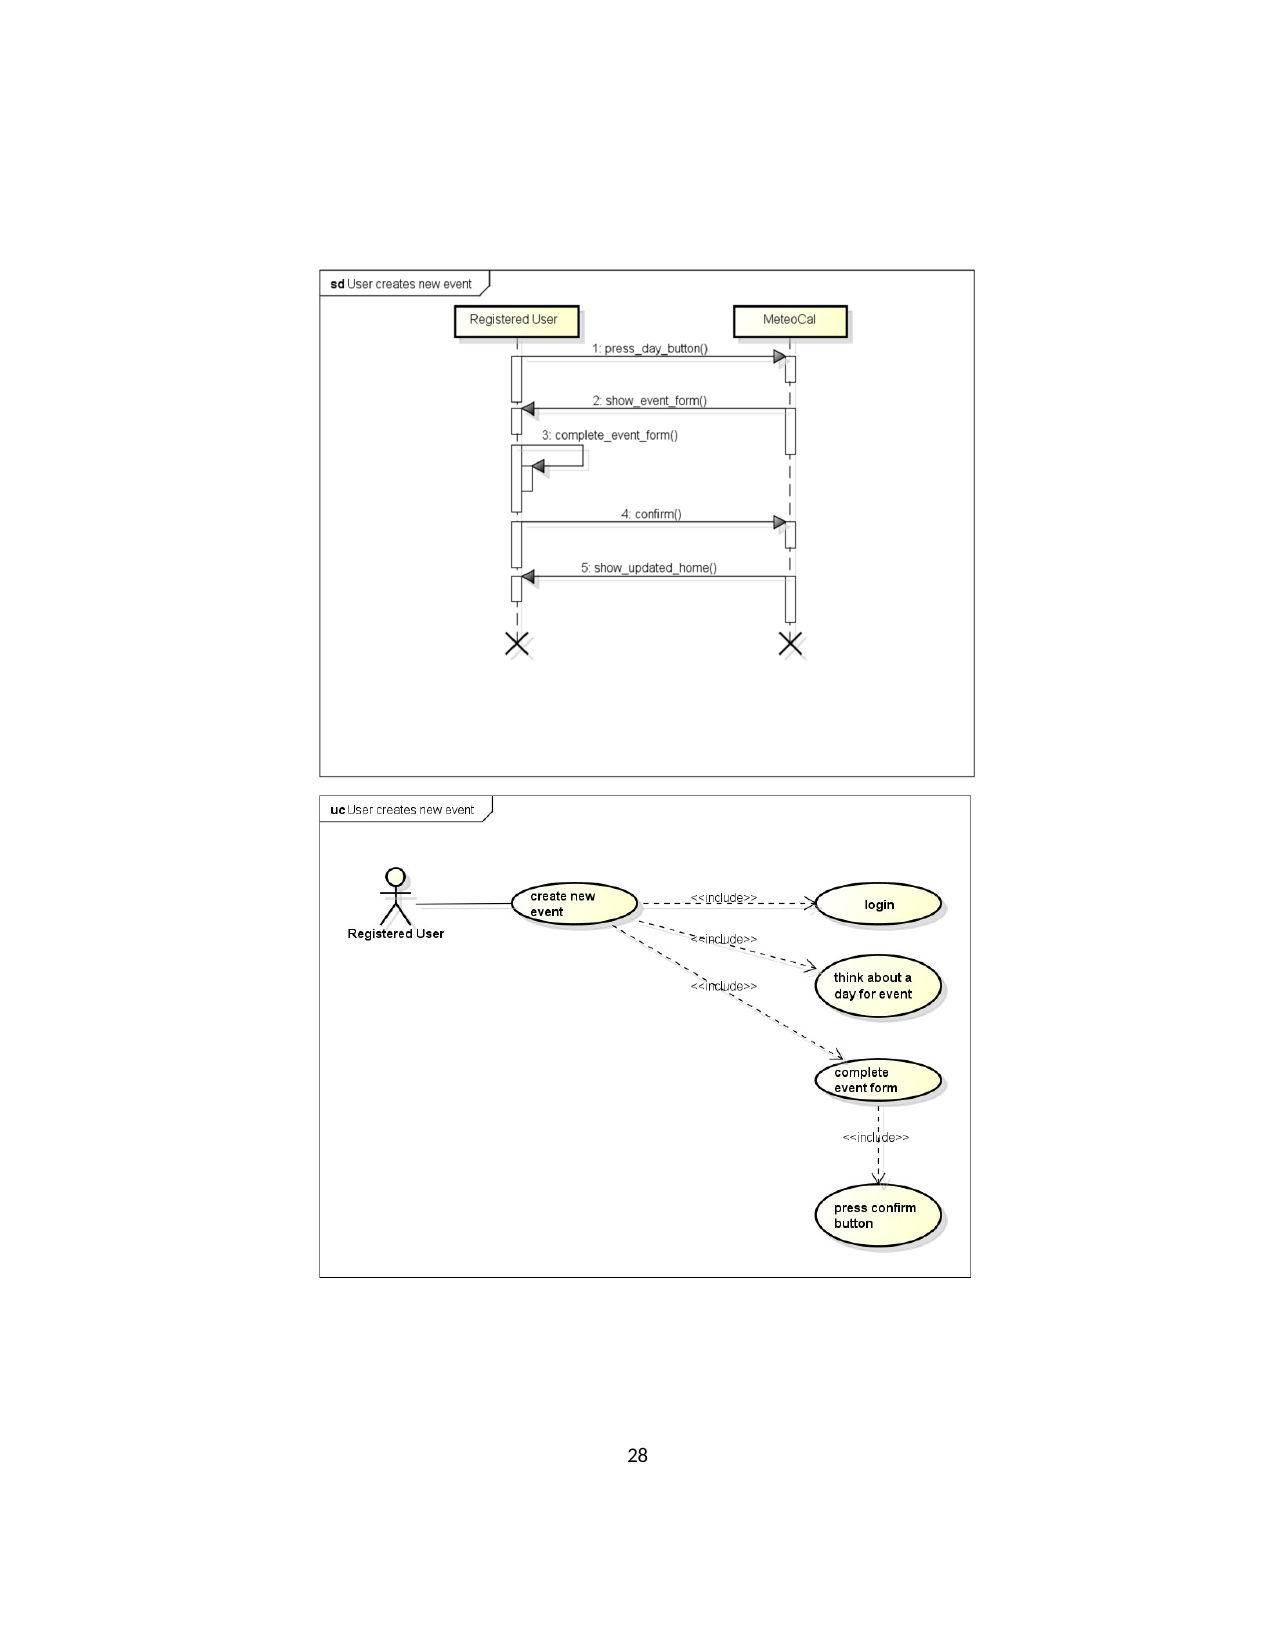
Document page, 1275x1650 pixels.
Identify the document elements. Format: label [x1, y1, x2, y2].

picture [309, 260, 984, 1287]
